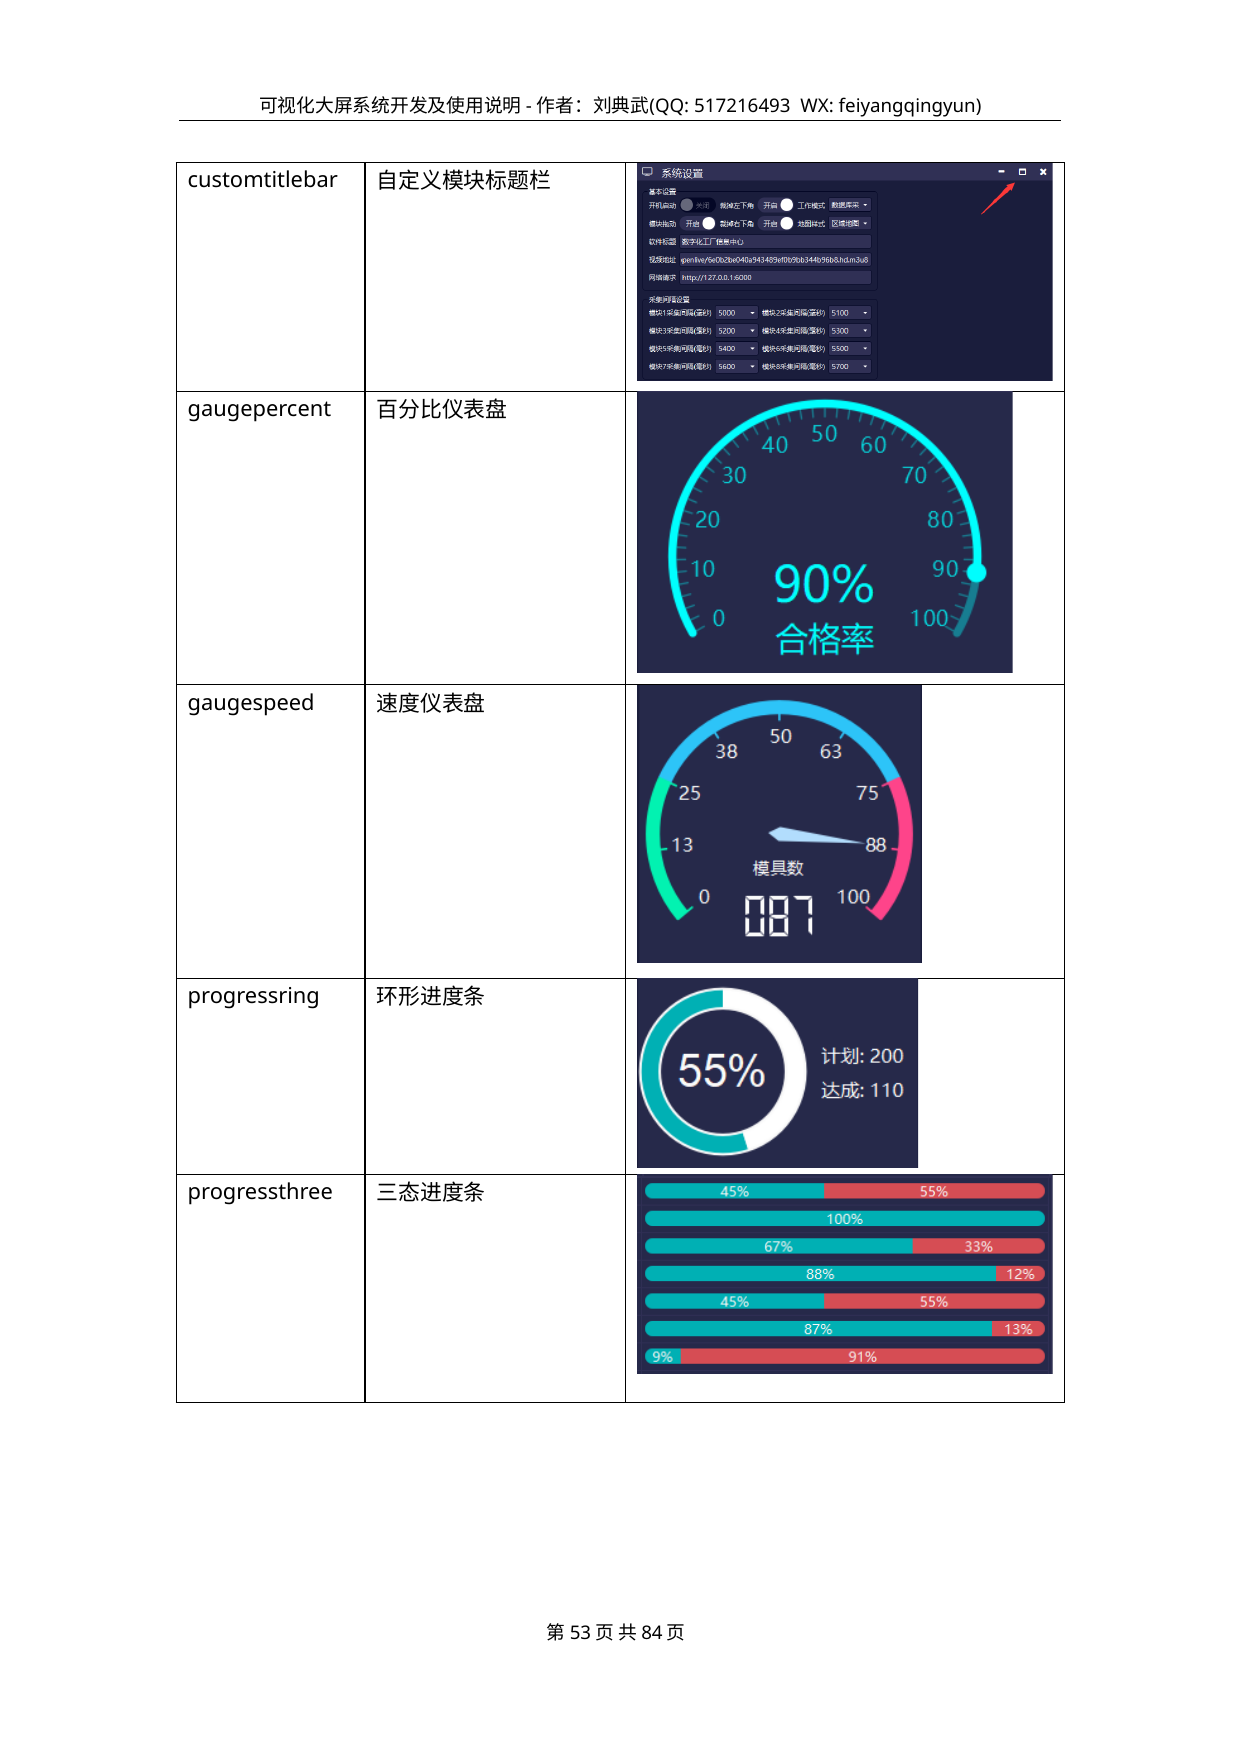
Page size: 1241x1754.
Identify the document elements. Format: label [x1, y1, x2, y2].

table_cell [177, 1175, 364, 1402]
picture [637, 685, 922, 963]
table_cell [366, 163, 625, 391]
picture [637, 391, 1013, 673]
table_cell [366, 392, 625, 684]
picture [637, 1174, 1053, 1374]
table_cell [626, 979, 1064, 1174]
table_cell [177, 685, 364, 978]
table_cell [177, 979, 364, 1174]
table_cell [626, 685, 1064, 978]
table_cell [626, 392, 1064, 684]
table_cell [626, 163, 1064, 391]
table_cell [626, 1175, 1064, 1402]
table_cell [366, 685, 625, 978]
picture [637, 163, 1053, 381]
picture [637, 978, 919, 1168]
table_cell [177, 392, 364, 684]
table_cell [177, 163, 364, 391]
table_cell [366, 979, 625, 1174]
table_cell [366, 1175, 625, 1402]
